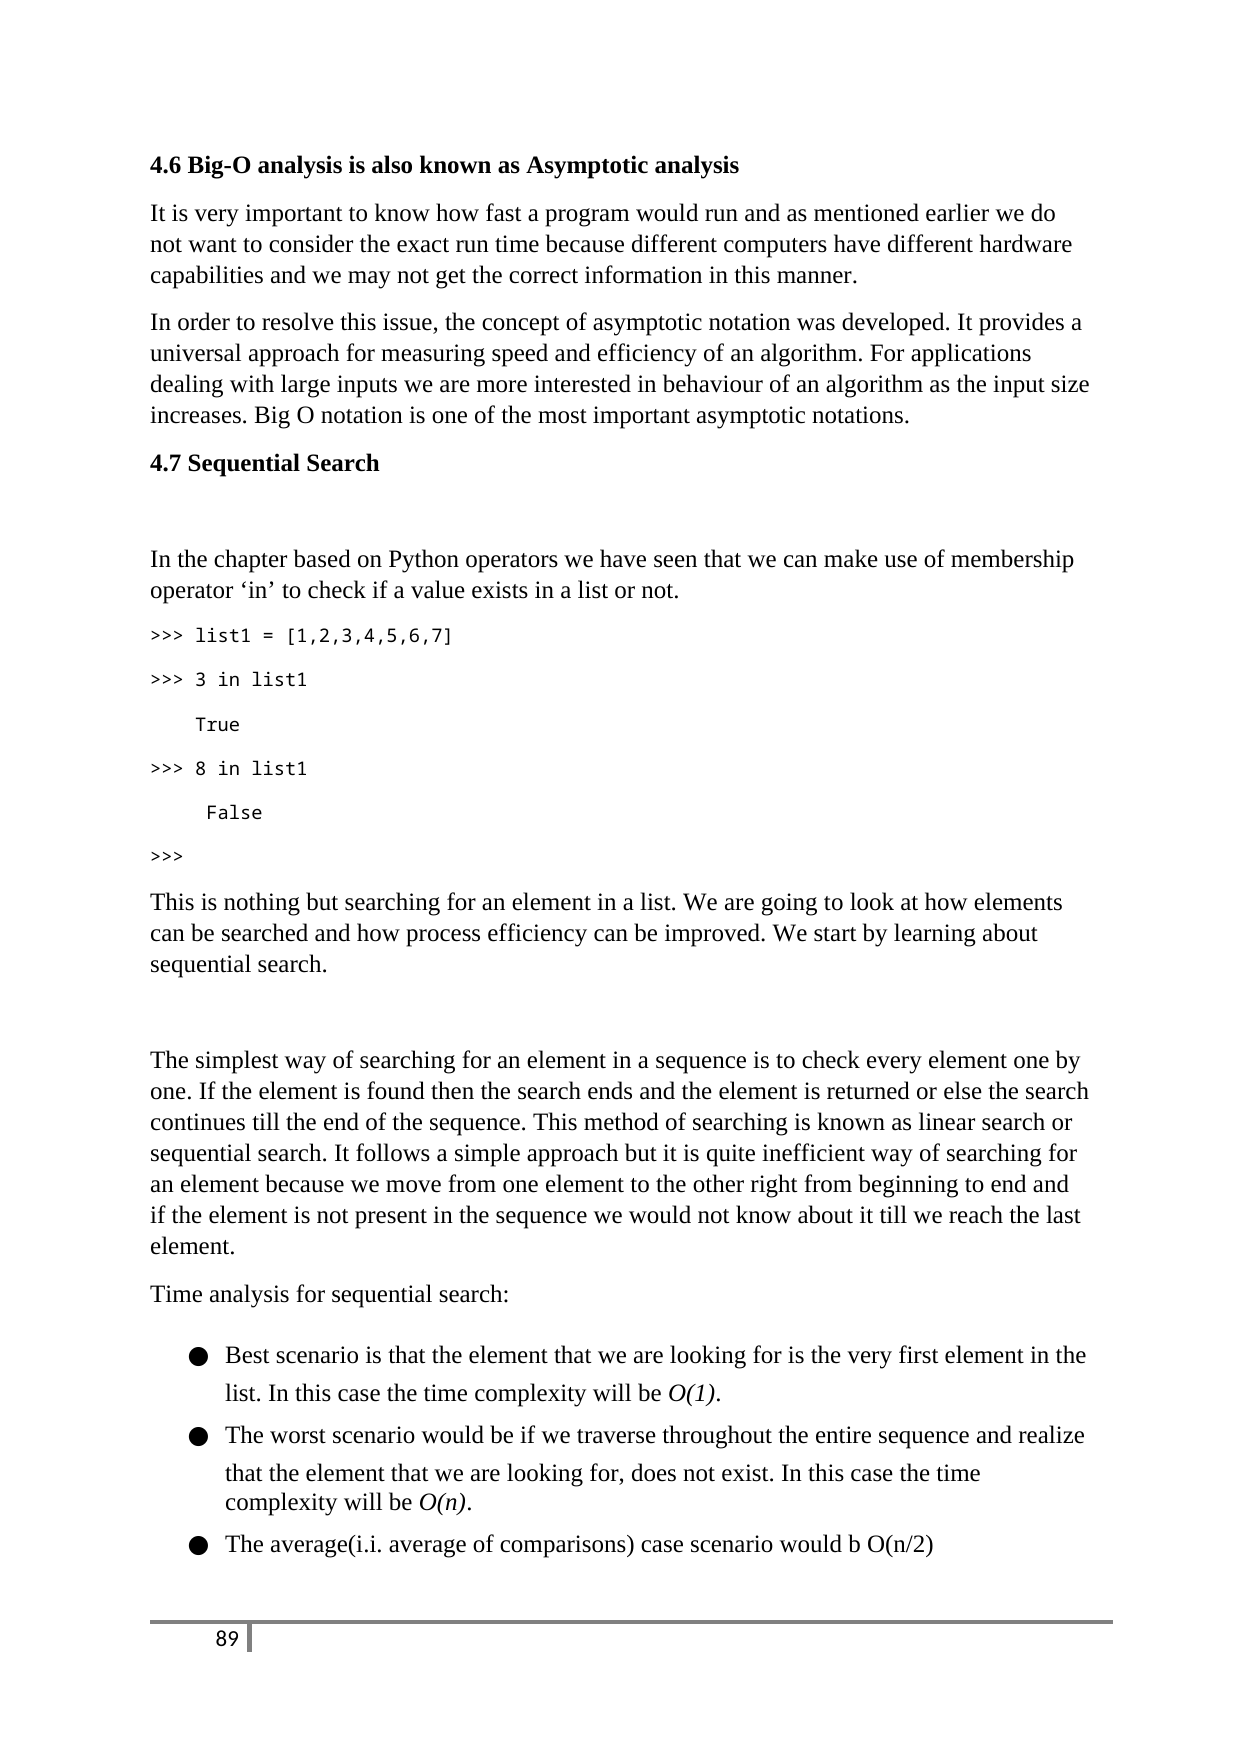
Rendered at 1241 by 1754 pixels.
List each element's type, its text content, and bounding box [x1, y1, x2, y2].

text The simplest way of searching for an element in a sequence is to check every element one by one. If the element is found then the search ends and the element is returned or else the search continues till the end of the sequence. This method of searching is known as linear search or sequential search. It follows a simple approach but it is quite inefficient way of searching for an element because we move from one element to the other right from beginning to end and if the element is not present in the sequence we would not know about it till we reach the last element. [150, 1045, 1090, 1260]
text Time analysis for sequential search: [150, 1279, 1090, 1308]
text >>> [150, 843, 1090, 869]
text 4.7 Sequential Search [150, 448, 1090, 477]
text 4.6 Big-O analysis is also known as Asymptotic analysis [150, 150, 1090, 179]
text In the chapter based on Python operators we have seen that we can make use of membership operator ‘in’ to check if a value exists in a list or not. [150, 544, 1090, 603]
text >>> list1 = [1,2,3,4,5,6,7] [150, 622, 1090, 648]
list The average(i.i. average of comparisons) case scenario would b O(n/2) [187, 1515, 1090, 1567]
list Best scenario is that the element that we are looking for is the very first element in the list. In this case the time complexity will be O(1). [187, 1327, 1090, 1407]
text It is very important to know how fast a program would run and as mentioned earlier we do not want to consider the exact run time because different computers have different hardware capabilities and we may not get the correct information in this manner. [150, 198, 1090, 288]
text >>> 8 in list1 [150, 755, 1090, 781]
text True [150, 711, 1090, 736]
text False [150, 799, 1090, 825]
text This is nothing but searching for an element in a list. We are going to look at how elements can be searched and how process efficiency can be improved. We start by learning about sequential search. [150, 887, 1090, 978]
list The worst scenario would be if we traverse throughout the entire sequence and realize that the element that we are looking for, does not exist. In this case the time complexity will be O(n). [187, 1407, 1090, 1515]
text >>> 3 in list1 [150, 667, 1090, 692]
text In order to resolve this issue, the concept of asymptotic notation was developed. It provides a universal approach for measuring speed and efficiency of an algorithm. For applications dealing with large inputs we are more interested in behaviour of an algorithm as the input size increases. Big O notation is one of the most important asymptotic notations. [150, 307, 1090, 429]
